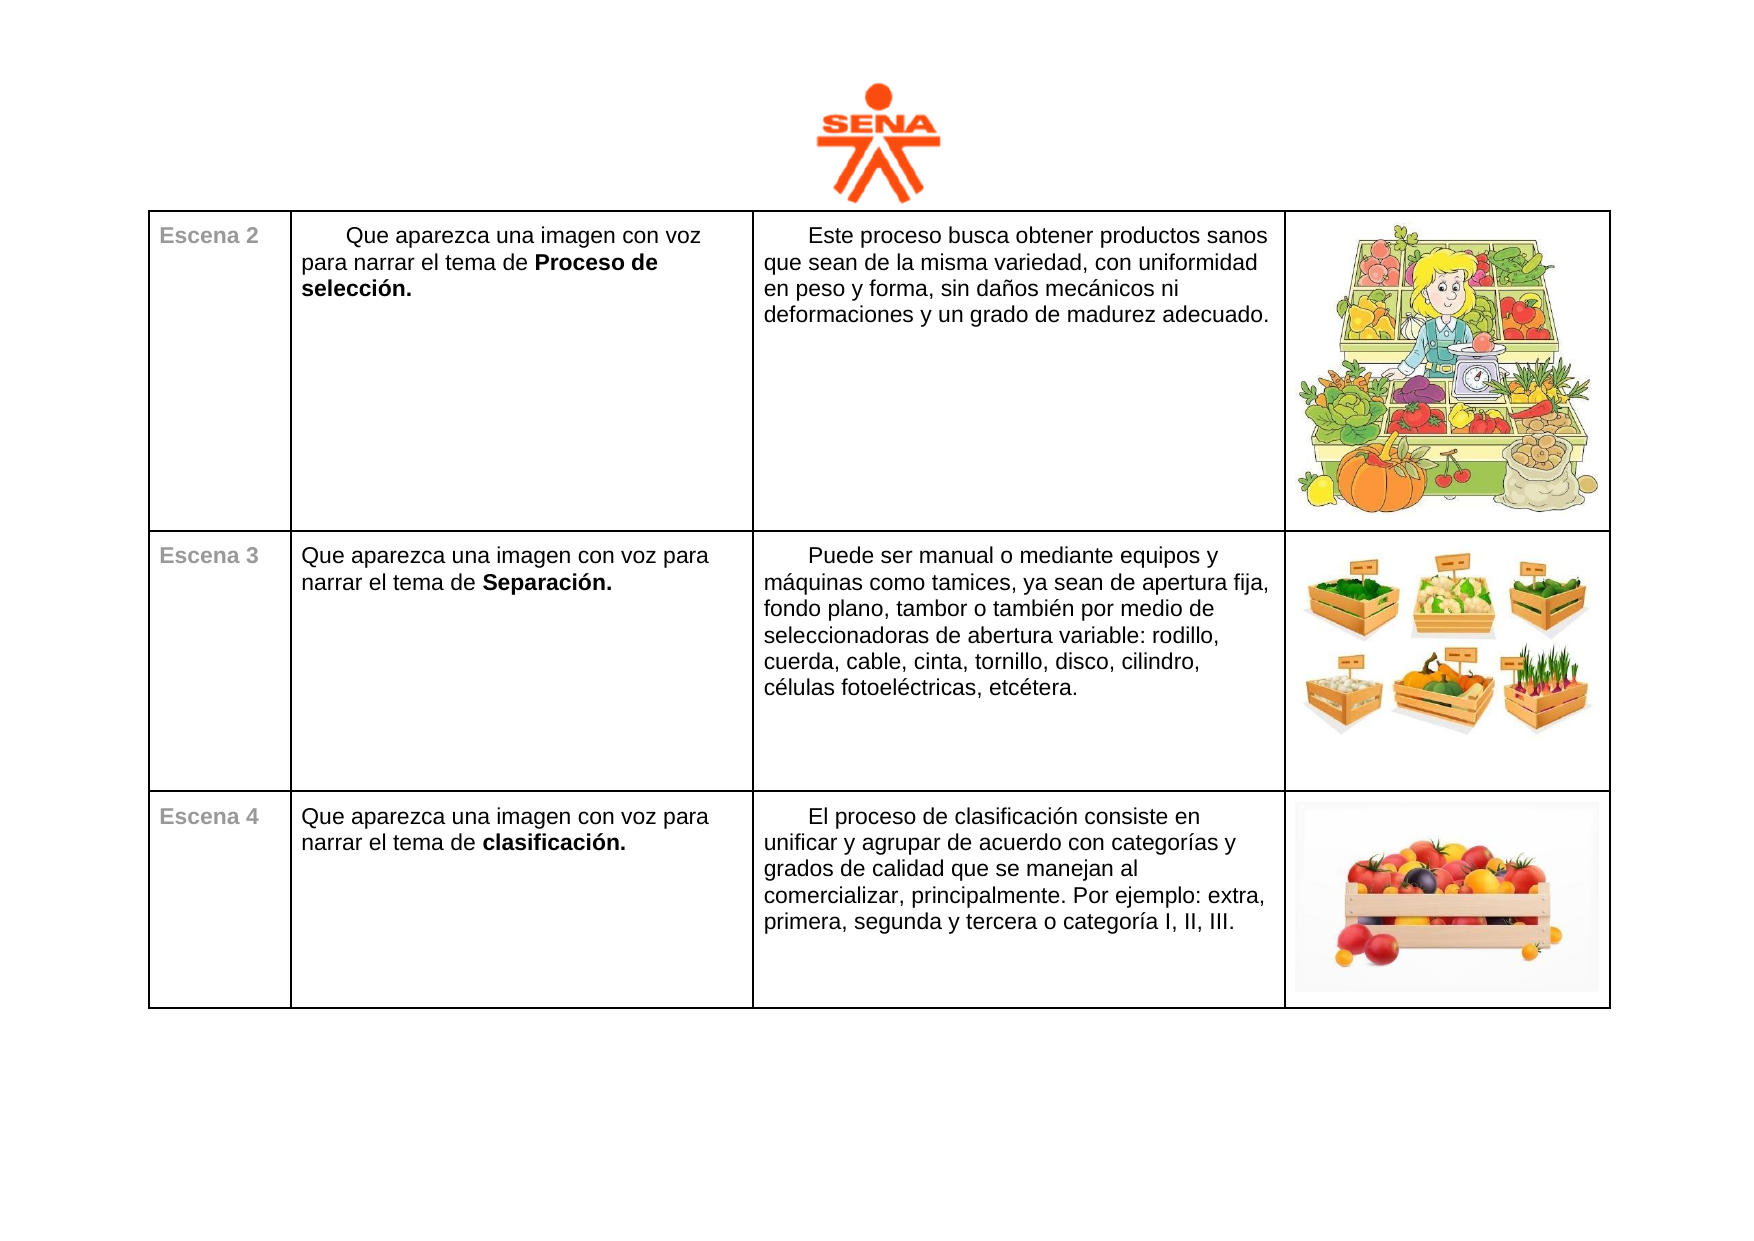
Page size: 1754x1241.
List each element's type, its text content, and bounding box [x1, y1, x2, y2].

picture [805, 75, 949, 210]
table_cell [1286, 532, 1609, 790]
table_cell Escena 2 [150, 212, 290, 530]
table_cell Este proceso busca obtener productos sanos que sean de la misma variedad, con uniformidad en peso y forma, sin daños mecánicos ni deformaciones y un grado de madurez adecuado. [754, 212, 1284, 530]
picture [1295, 222, 1600, 515]
table_cell Que aparezca una imagen con voz para narrar el tema de clasificación. [292, 792, 752, 1007]
table_cell Puede ser manual o mediante equipos y máquinas como tamices, ya sean de apertura fija, fondo plano, tambor o también por medio de seleccionadoras de abertura variable: rodillo, cuerda, cable, cinta, tornillo, disco, cilindro, células fotoeléctricas, etcétera. [754, 532, 1284, 790]
table_cell [1286, 212, 1609, 530]
picture [1295, 542, 1600, 745]
picture [1295, 802, 1600, 992]
table_cell El proceso de clasificación consiste en unificar y agrupar de acuerdo con categorías y grados de calidad que se manejan al comercializar, principalmente. Por ejemplo: extra, primera, segunda y tercera o categoría I, II, III. [754, 792, 1284, 1007]
table_cell Escena 3 [150, 532, 290, 790]
table_cell Que aparezca una imagen con voz para narrar el tema de Proceso de selección. [292, 212, 752, 530]
table_cell Escena 4 [150, 792, 290, 1007]
table_cell [1286, 792, 1609, 1007]
table_cell Que aparezca una imagen con voz para narrar el tema de Separación. [292, 532, 752, 790]
